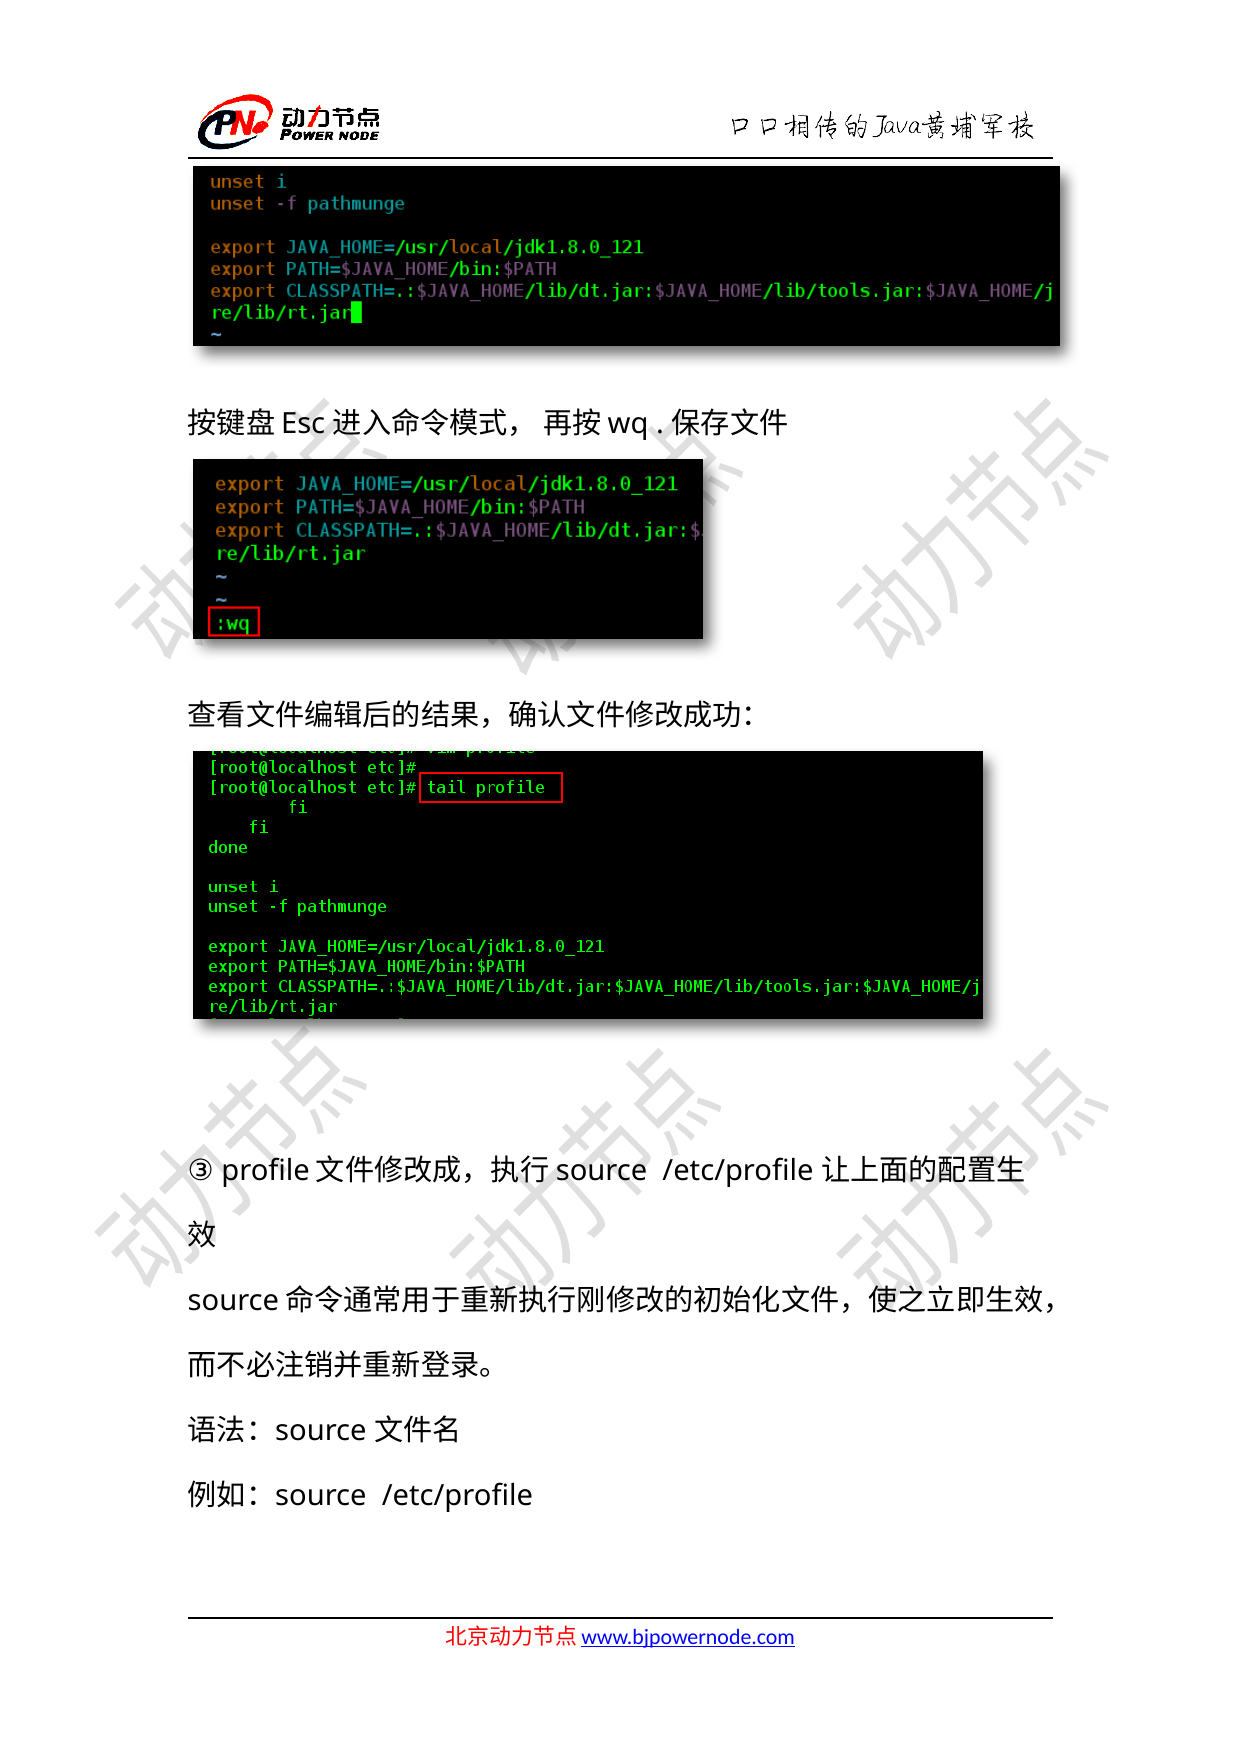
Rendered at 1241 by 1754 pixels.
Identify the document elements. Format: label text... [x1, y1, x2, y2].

text 查看文件编辑后的结果，确认文件修改成功： [187, 681, 1053, 746]
picture [193, 459, 703, 639]
picture [187, 88, 1053, 155]
text 按键盘Esc 进入命令模式， 再按wq . 保存文件 [187, 388, 1053, 453]
text 例如：source /etc/profile [187, 1461, 1053, 1526]
picture [193, 166, 1060, 346]
text ③ profile文件修改成，执行 source /etc/profile 让上面的配置生效 [187, 1136, 1053, 1266]
picture [193, 751, 983, 1019]
text source命令通常用于重新执行刚修改的初始化文件，使之立即生效，而不必注销并重新登录。 [187, 1266, 1053, 1396]
text 语法：source 文件名 [187, 1396, 1053, 1461]
